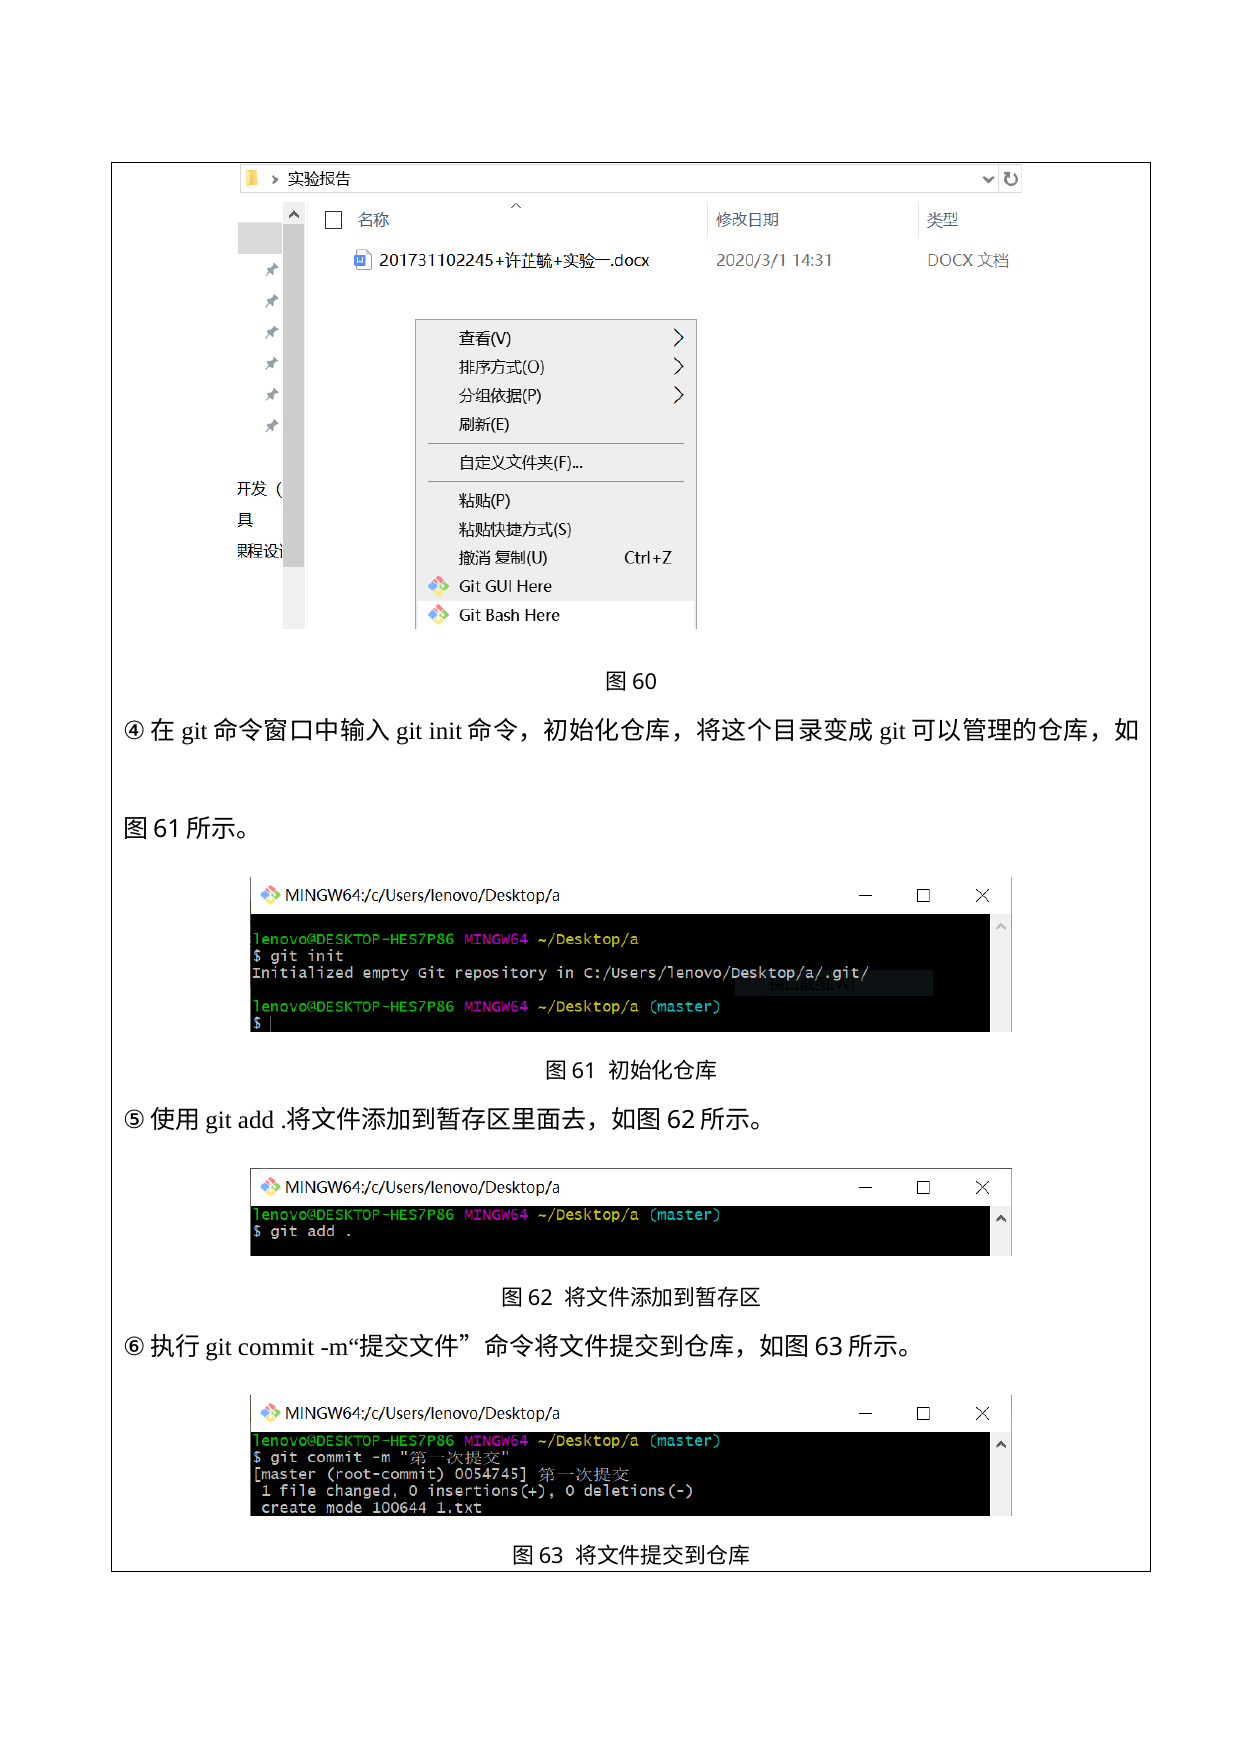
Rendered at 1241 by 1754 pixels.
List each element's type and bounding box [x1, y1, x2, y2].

picture [250, 1168, 1012, 1256]
picture [250, 1395, 1012, 1516]
table_cell [112, 163, 1150, 1571]
picture [250, 877, 1012, 1032]
picture [237, 163, 1025, 629]
